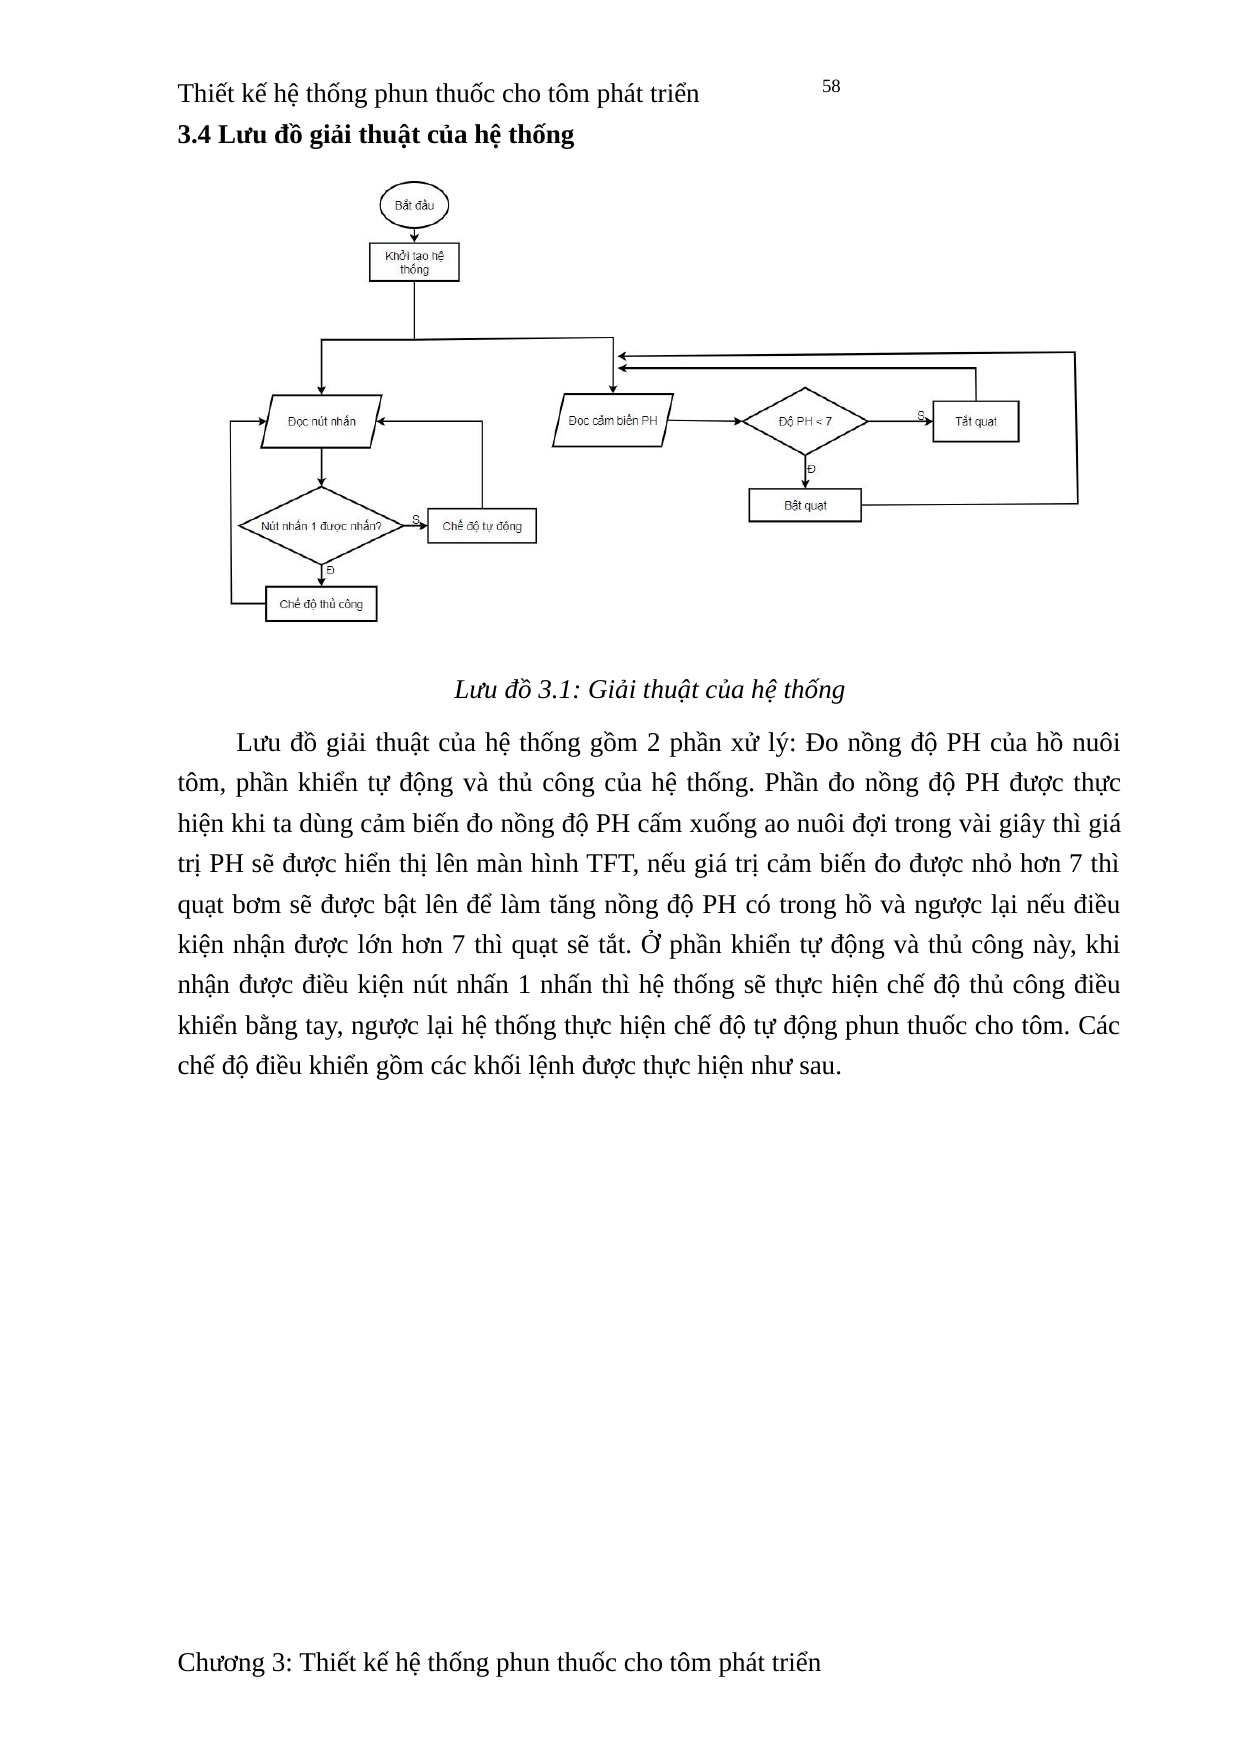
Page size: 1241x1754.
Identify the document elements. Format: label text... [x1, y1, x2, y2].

text Lưu đồ giải thuật của hệ thống gồm 2 phần xử lý: Đo nồng độ PH của hồ nuôi tôm, phần khiển tự động và thủ công của hệ thống. Phần đo nồng độ PH được thực hiện khi ta dùng cảm biến đo nồng độ PH cấm xuống ao nuôi đợi trong vài giây thì giá trị PH sẽ được hiển thị lên màn hình TFT, nếu giá trị cảm biến đo được nhỏ hơn 7 thì quạt bơm sẽ được bật lên để làm tăng nồng độ PH có trong hồ và ngược lại nếu điều kiện nhận được lớn hơn 7 thì quạt sẽ tắt. Ở phần khiển tự động và thủ công này, khi nhận được điều kiện nút nhấn 1 nhấn thì hệ thống sẽ thực hiện chế độ thủ công điều khiển bằng tay, ngược lại hệ thống thực hiện chế độ tự động phun thuốc cho tôm. Các chế độ điều khiển gồm các khối lệnh được thực hiện như sau. [177, 726, 1122, 1081]
text Lưu đồ 3.1: Giải thuật của hệ thống [177, 673, 1122, 704]
subtitle 3.4 Lưu đồ giải thuật của hệ thống [177, 118, 1122, 149]
picture [177, 171, 1122, 652]
